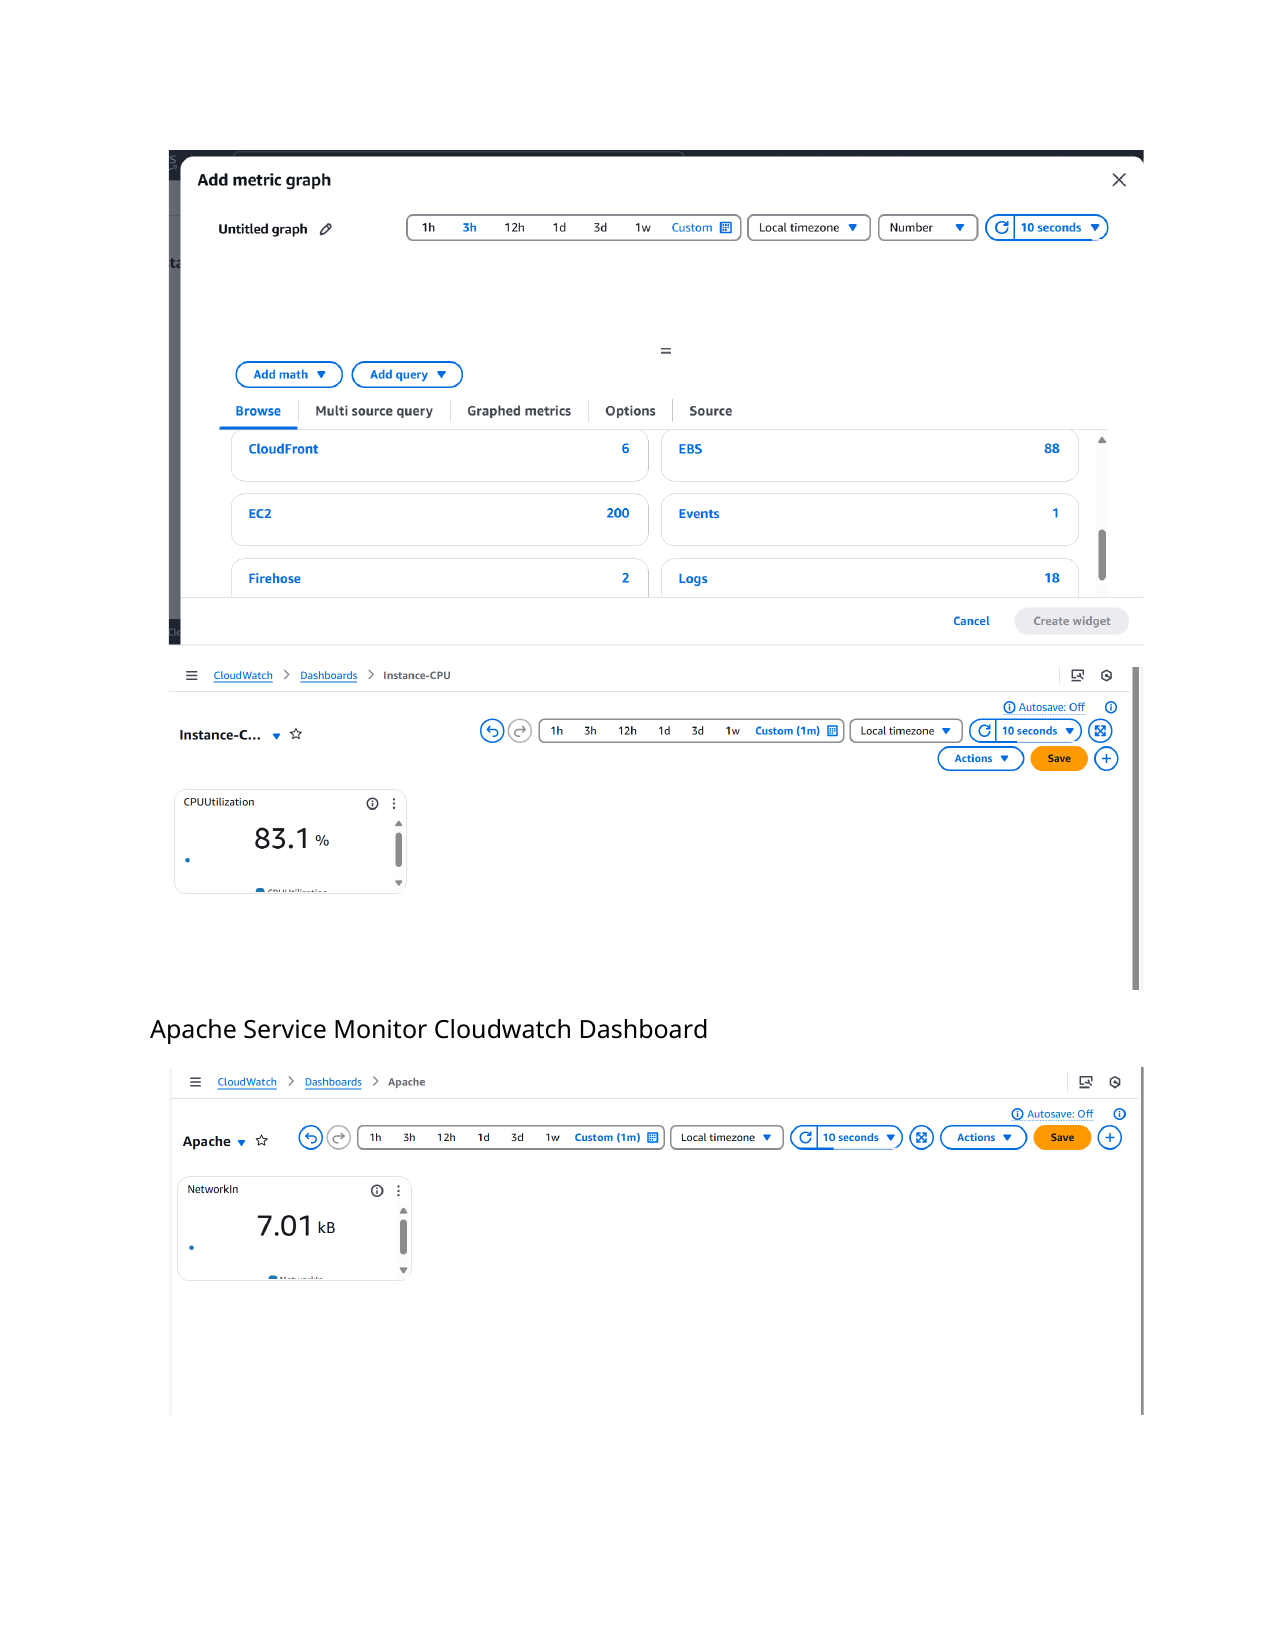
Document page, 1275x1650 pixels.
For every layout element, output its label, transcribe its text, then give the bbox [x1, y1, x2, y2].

text Apache Service Monitor Cloudwatch Dashboard [150, 1011, 1125, 1045]
